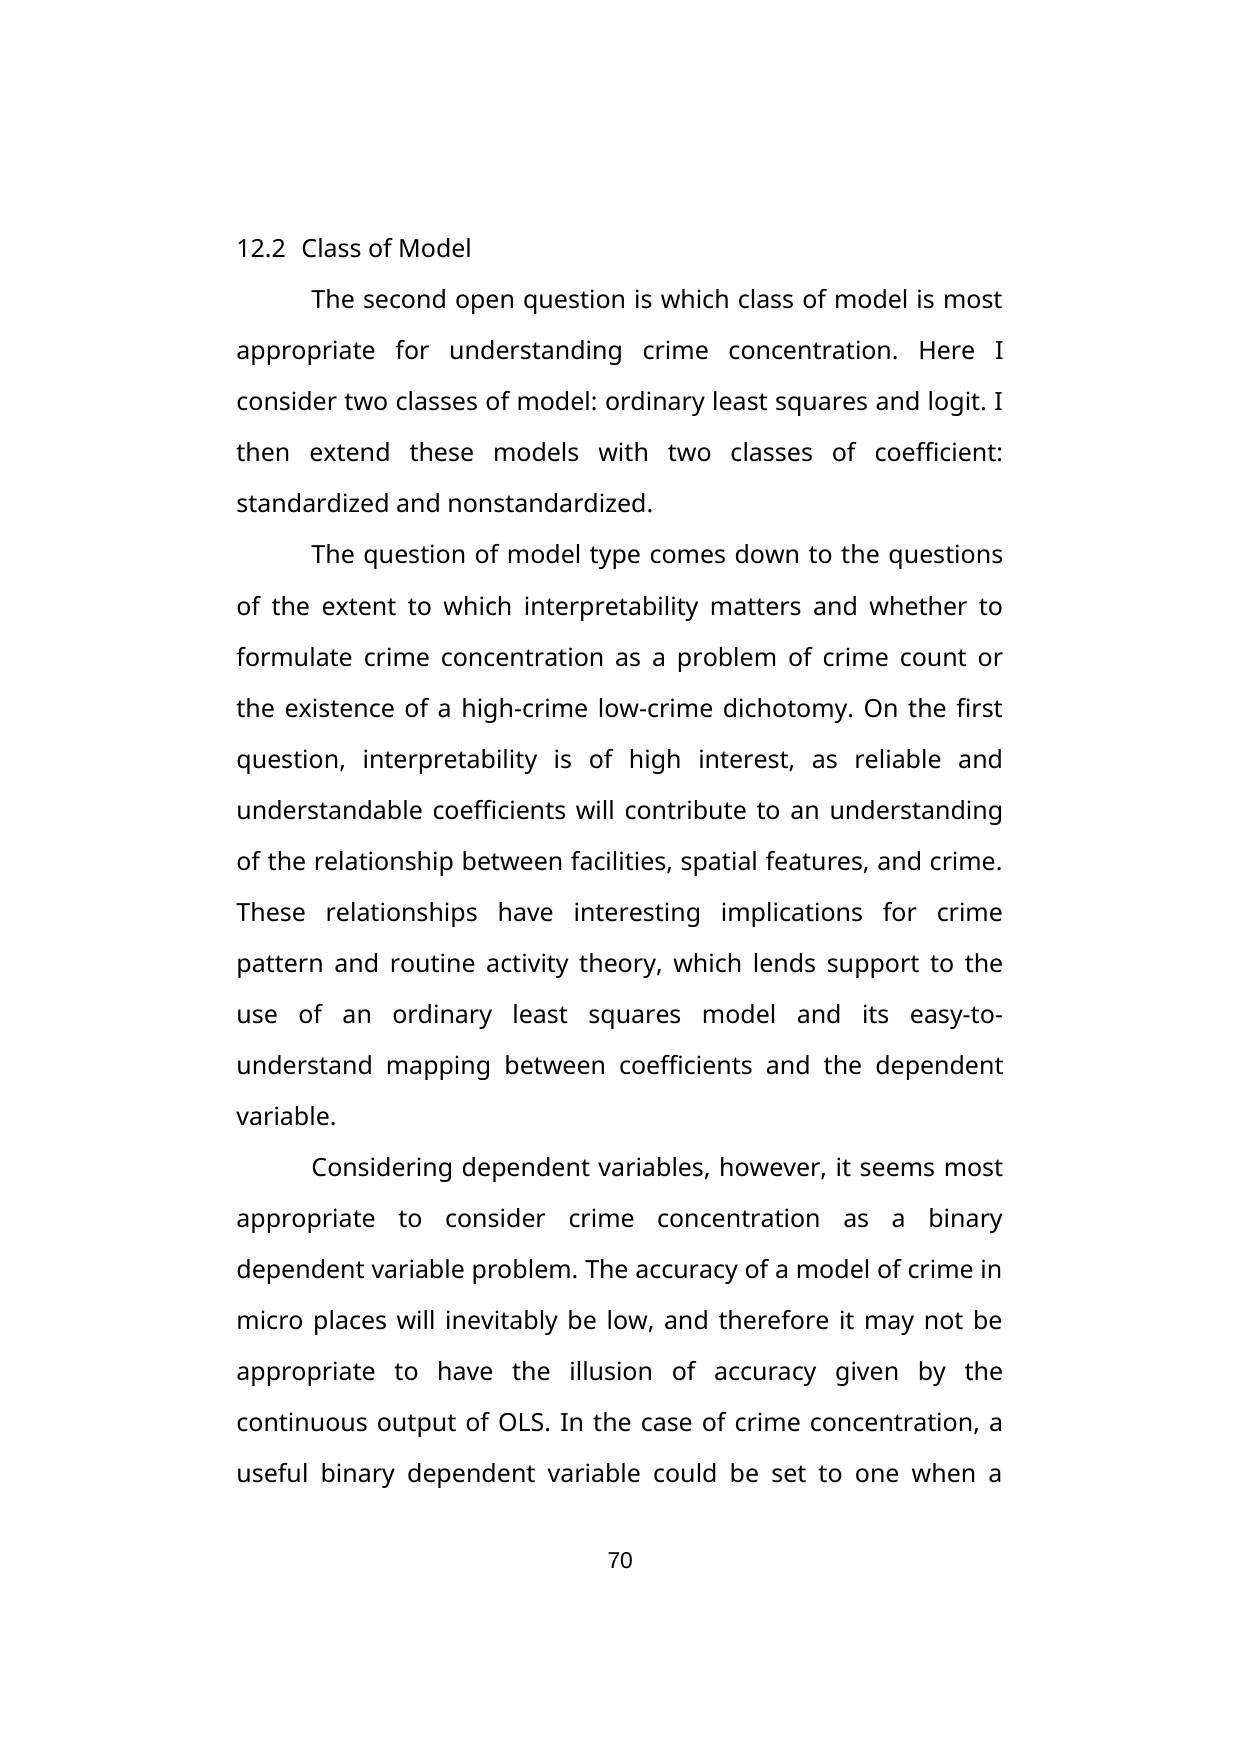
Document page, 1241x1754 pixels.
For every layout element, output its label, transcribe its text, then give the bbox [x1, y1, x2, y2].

text The question of model type comes down to the questions of the extent to which interpretability matters and whether to formulate crime concentration as a problem of crime count or the existence of a high-crime low-crime dichotomy. On the first question, interpretability is of high interest, as reliable and understandable coefficients will contribute to an understanding of the relationship between facilities, spatial features, and crime. These relationships have interesting implications for crime pattern and routine activity theory, which lends support to the use of an ordinary least squares model and its easy-to-understand mapping between coefficients and the dependent variable. [236, 537, 1004, 1133]
text The second open question is which class of model is most appropriate for understanding crime concentration. Here I consider two classes of model: ordinary least squares and logit. I then extend these models with two classes of coefficient: standardized and nonstandardized. [236, 282, 1004, 520]
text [236, 1150, 1004, 1490]
subtitle Class of Model [236, 230, 1004, 264]
